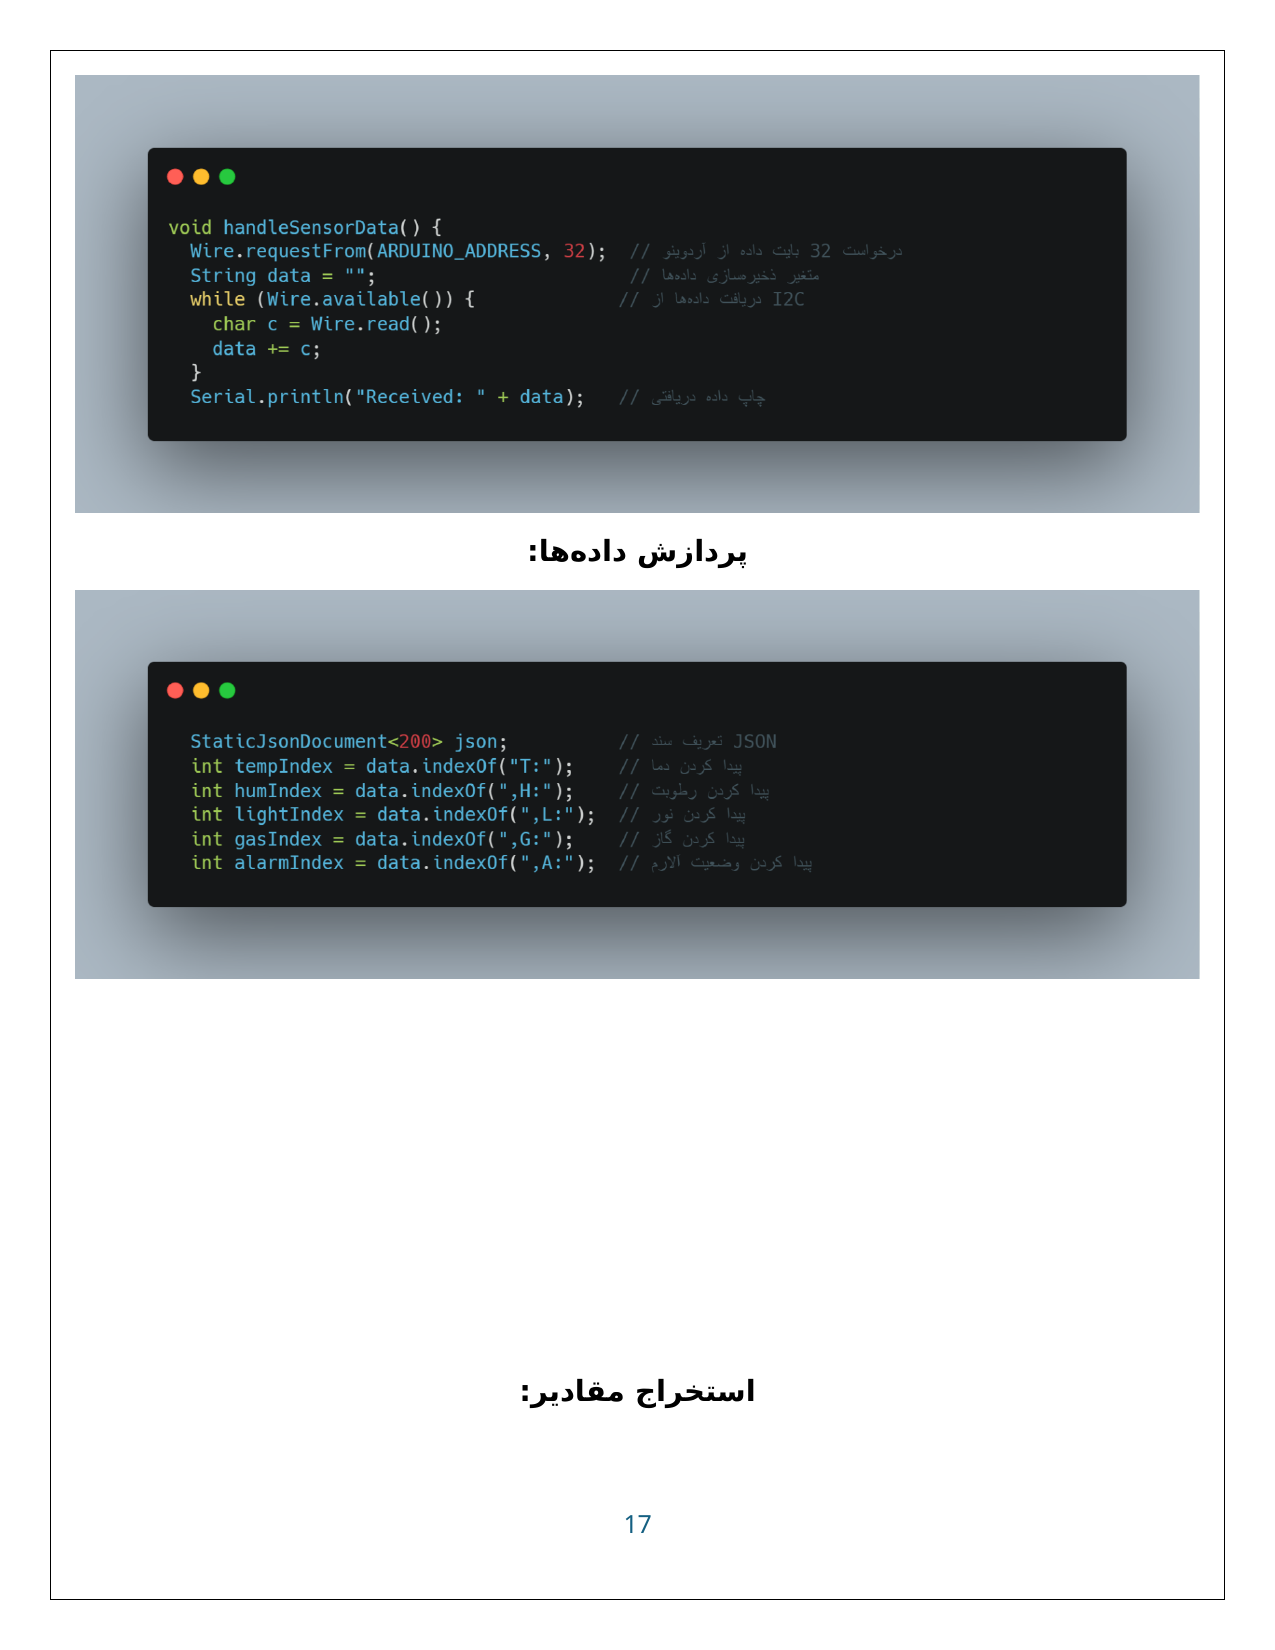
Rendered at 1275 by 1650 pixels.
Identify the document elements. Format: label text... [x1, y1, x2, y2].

picture [75, 75, 1200, 513]
text پردازش داده‌ها: [75, 534, 1200, 568]
text استخراج مقادیر: [75, 1374, 1200, 1408]
picture [75, 590, 1200, 979]
